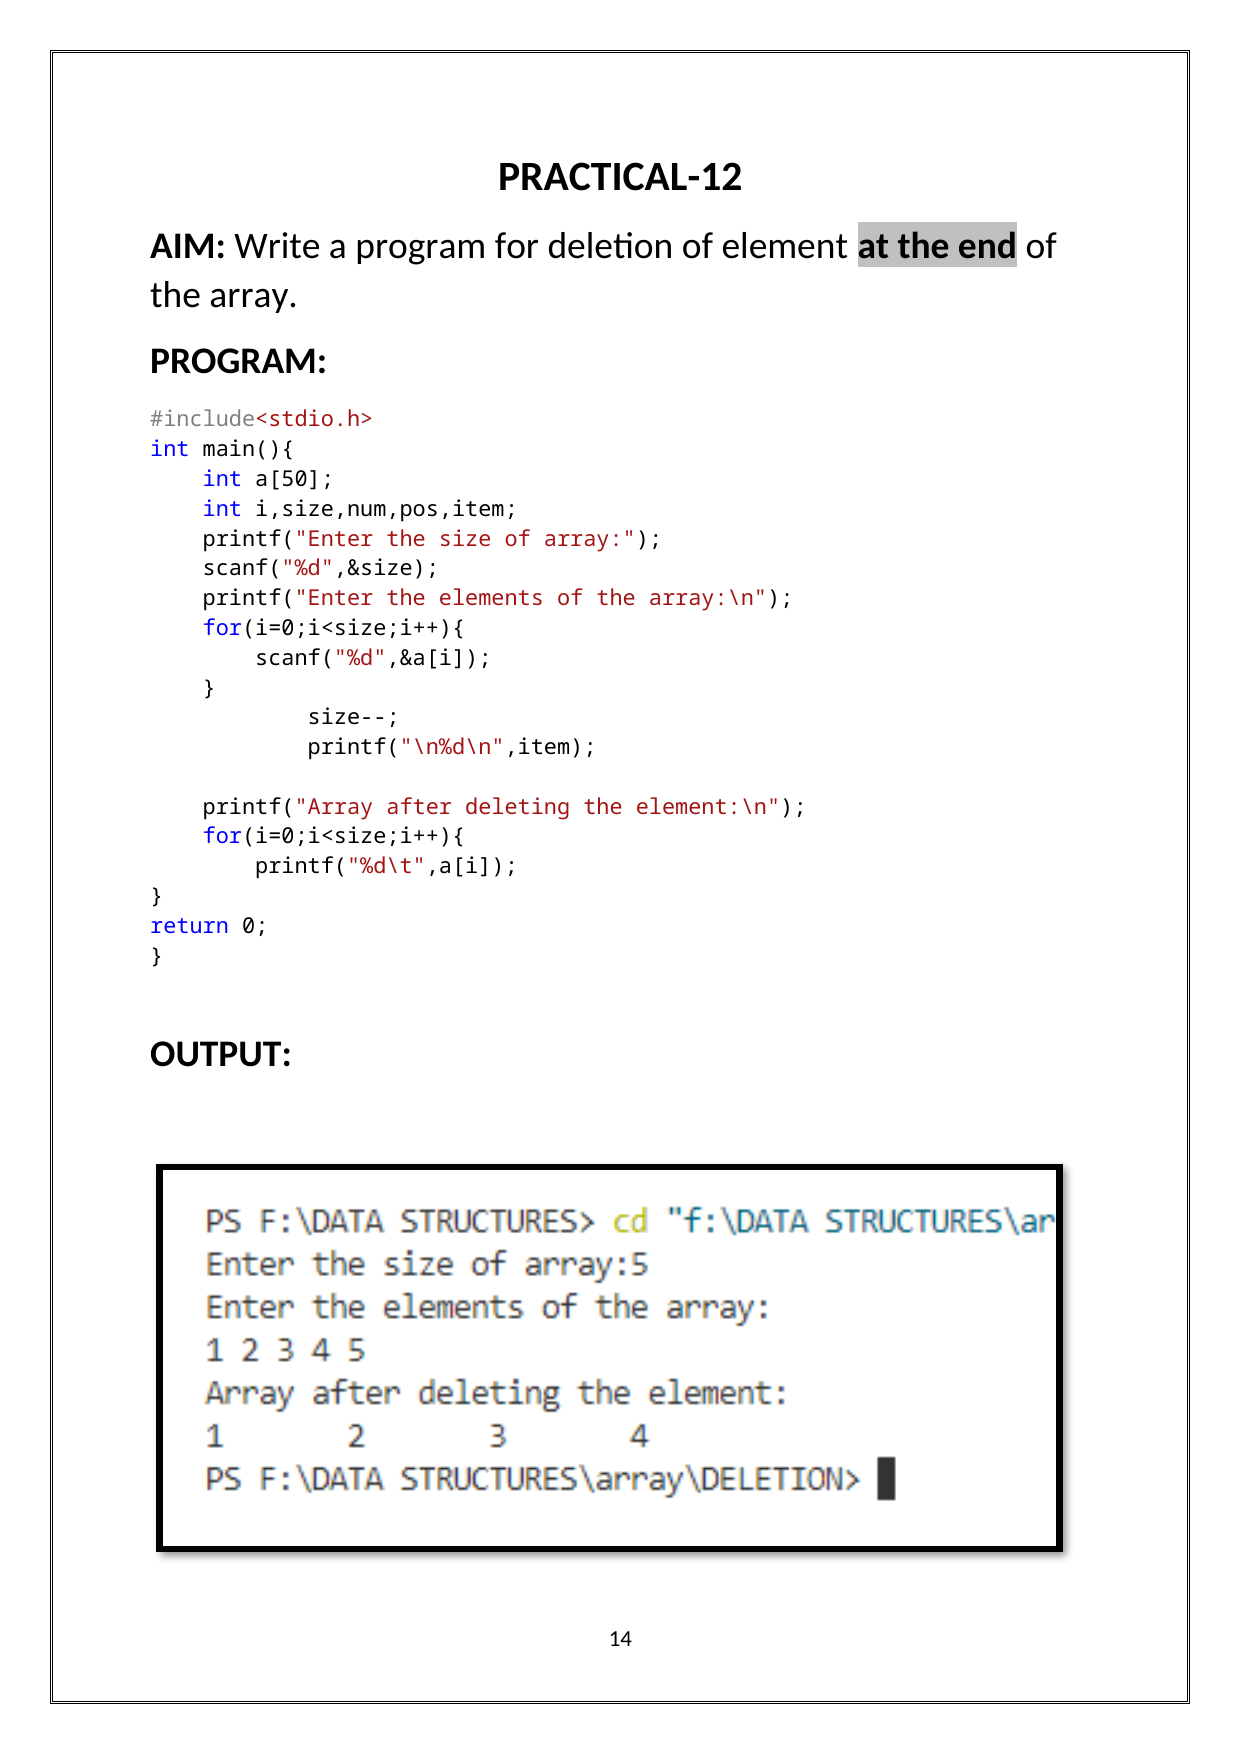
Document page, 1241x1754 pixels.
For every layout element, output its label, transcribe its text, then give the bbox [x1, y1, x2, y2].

text PRACTICAL-12 [150, 150, 1090, 201]
text printf("%d\t",a[i]); [150, 850, 1090, 880]
text printf("\n%d\n",item); [150, 731, 1090, 761]
text printf("Enter the size of array:"); [150, 522, 1090, 552]
text #include<stdio.h> [150, 403, 1090, 433]
text int a[50]; [150, 463, 1090, 493]
text size--; [150, 701, 1090, 731]
text PROGRAM: [150, 337, 1090, 383]
text for(i=0;i<size;i++){ [150, 820, 1090, 850]
text return 0; [150, 910, 1090, 939]
text int i,size,num,pos,item; [150, 493, 1090, 522]
text printf("Enter the elements of the array:\n"); [150, 582, 1090, 612]
text OUTPUT: [150, 1030, 1090, 1076]
text AIM: Write a program for deletion of element at the end of the array. [150, 222, 1090, 317]
text } [150, 880, 1090, 910]
text for(i=0;i<size;i++){ [150, 612, 1090, 642]
text printf("Array after deleting the element:\n"); [150, 791, 1090, 820]
text } [150, 939, 1090, 969]
picture [163, 1170, 1056, 1546]
text int main(){ [150, 433, 1090, 463]
text } [150, 671, 1090, 701]
text scanf("%d",&a[i]); [150, 642, 1090, 671]
text scanf("%d",&size); [150, 552, 1090, 582]
